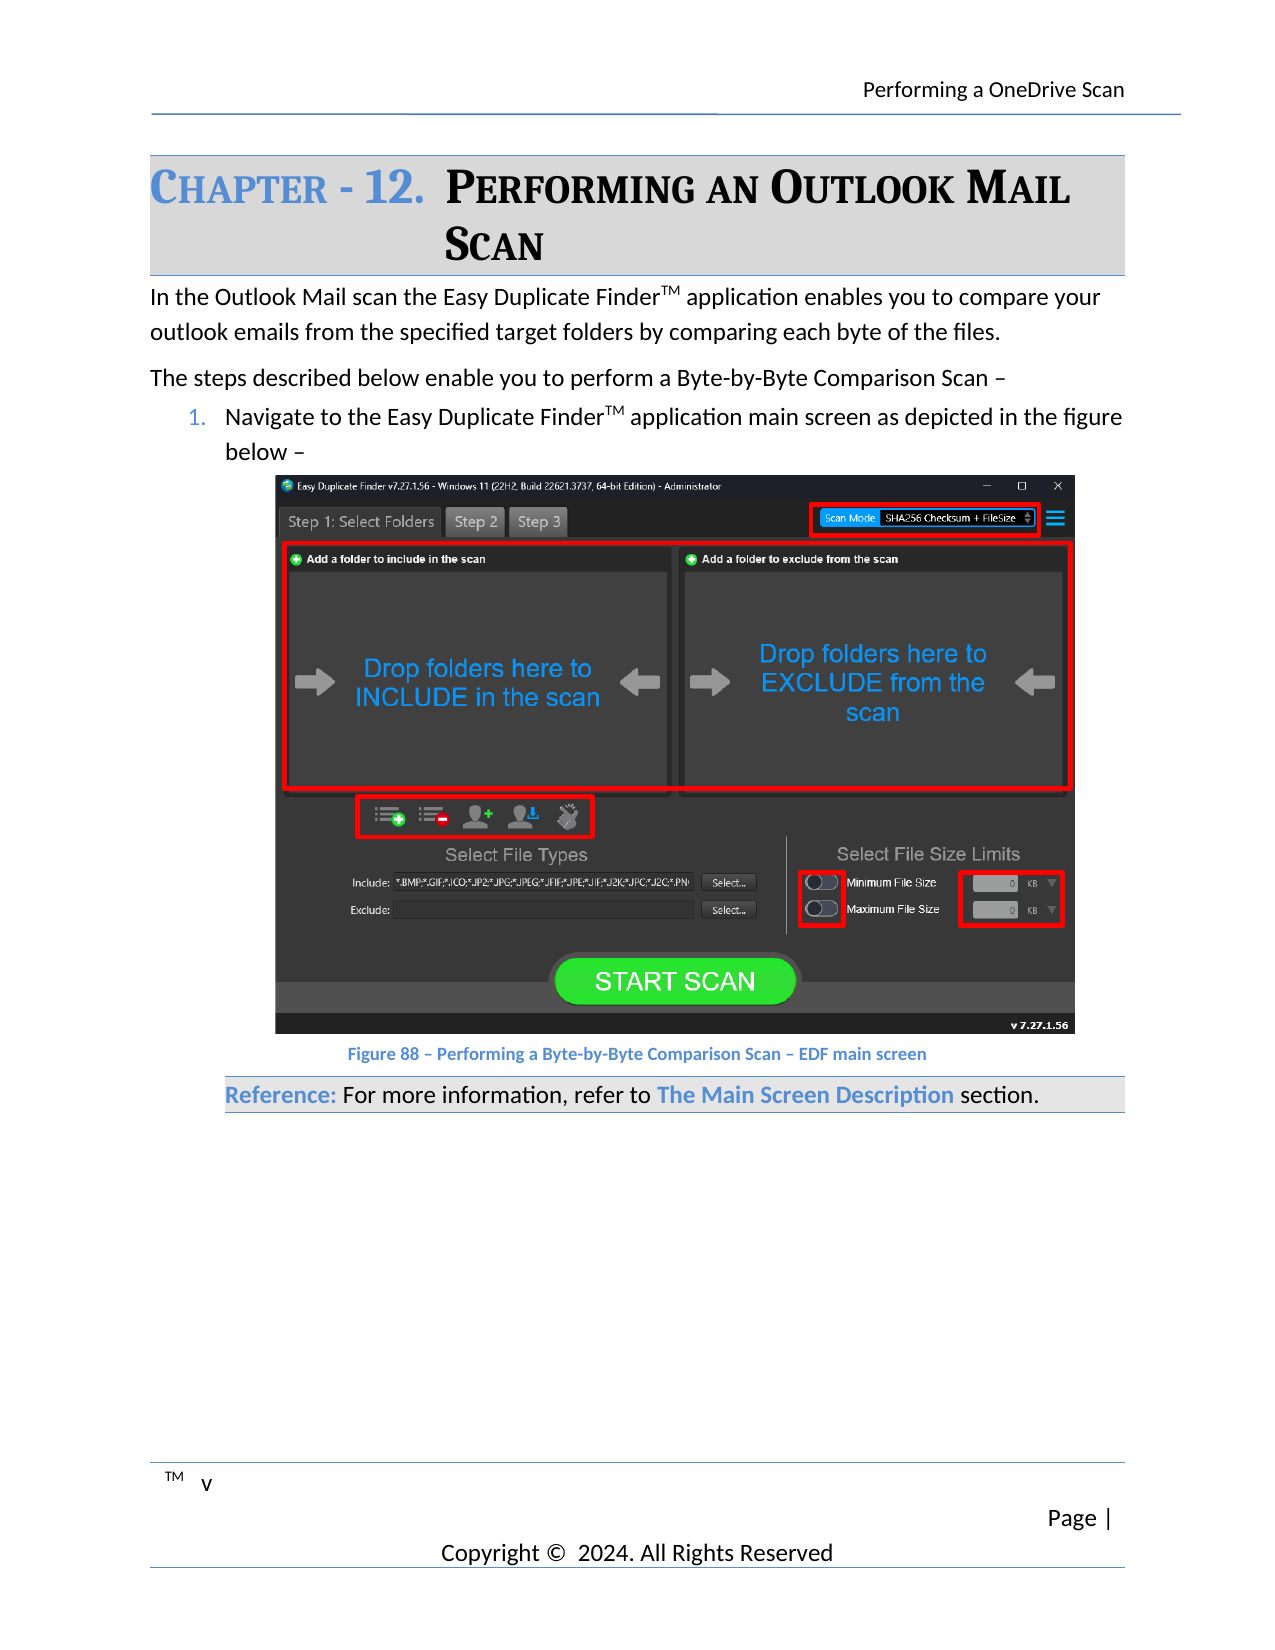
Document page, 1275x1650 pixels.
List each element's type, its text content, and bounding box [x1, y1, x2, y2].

text Figure 88 – Performing a Byte-by-Byte Comparison Scan – EDF main screen [150, 1042, 1125, 1065]
text Reference: For more information, refer to The Main Screen Description section. [225, 1077, 1125, 1112]
text The steps described below enable you to perform a Byte-by-Byte Comparison Scan – [150, 362, 1125, 392]
subtitle Performing an Outlook Mail Scan [150, 156, 1125, 275]
picture [275, 475, 1075, 1034]
text In the Outlook Mail scan the Easy Duplicate FinderTM application enables you to compare your outlook emails from the specified target folders by comparing each byte of the files. [150, 281, 1125, 346]
list Navigate to the Easy Duplicate FinderTM application main screen as depicted in the figure below – [187, 401, 1125, 466]
